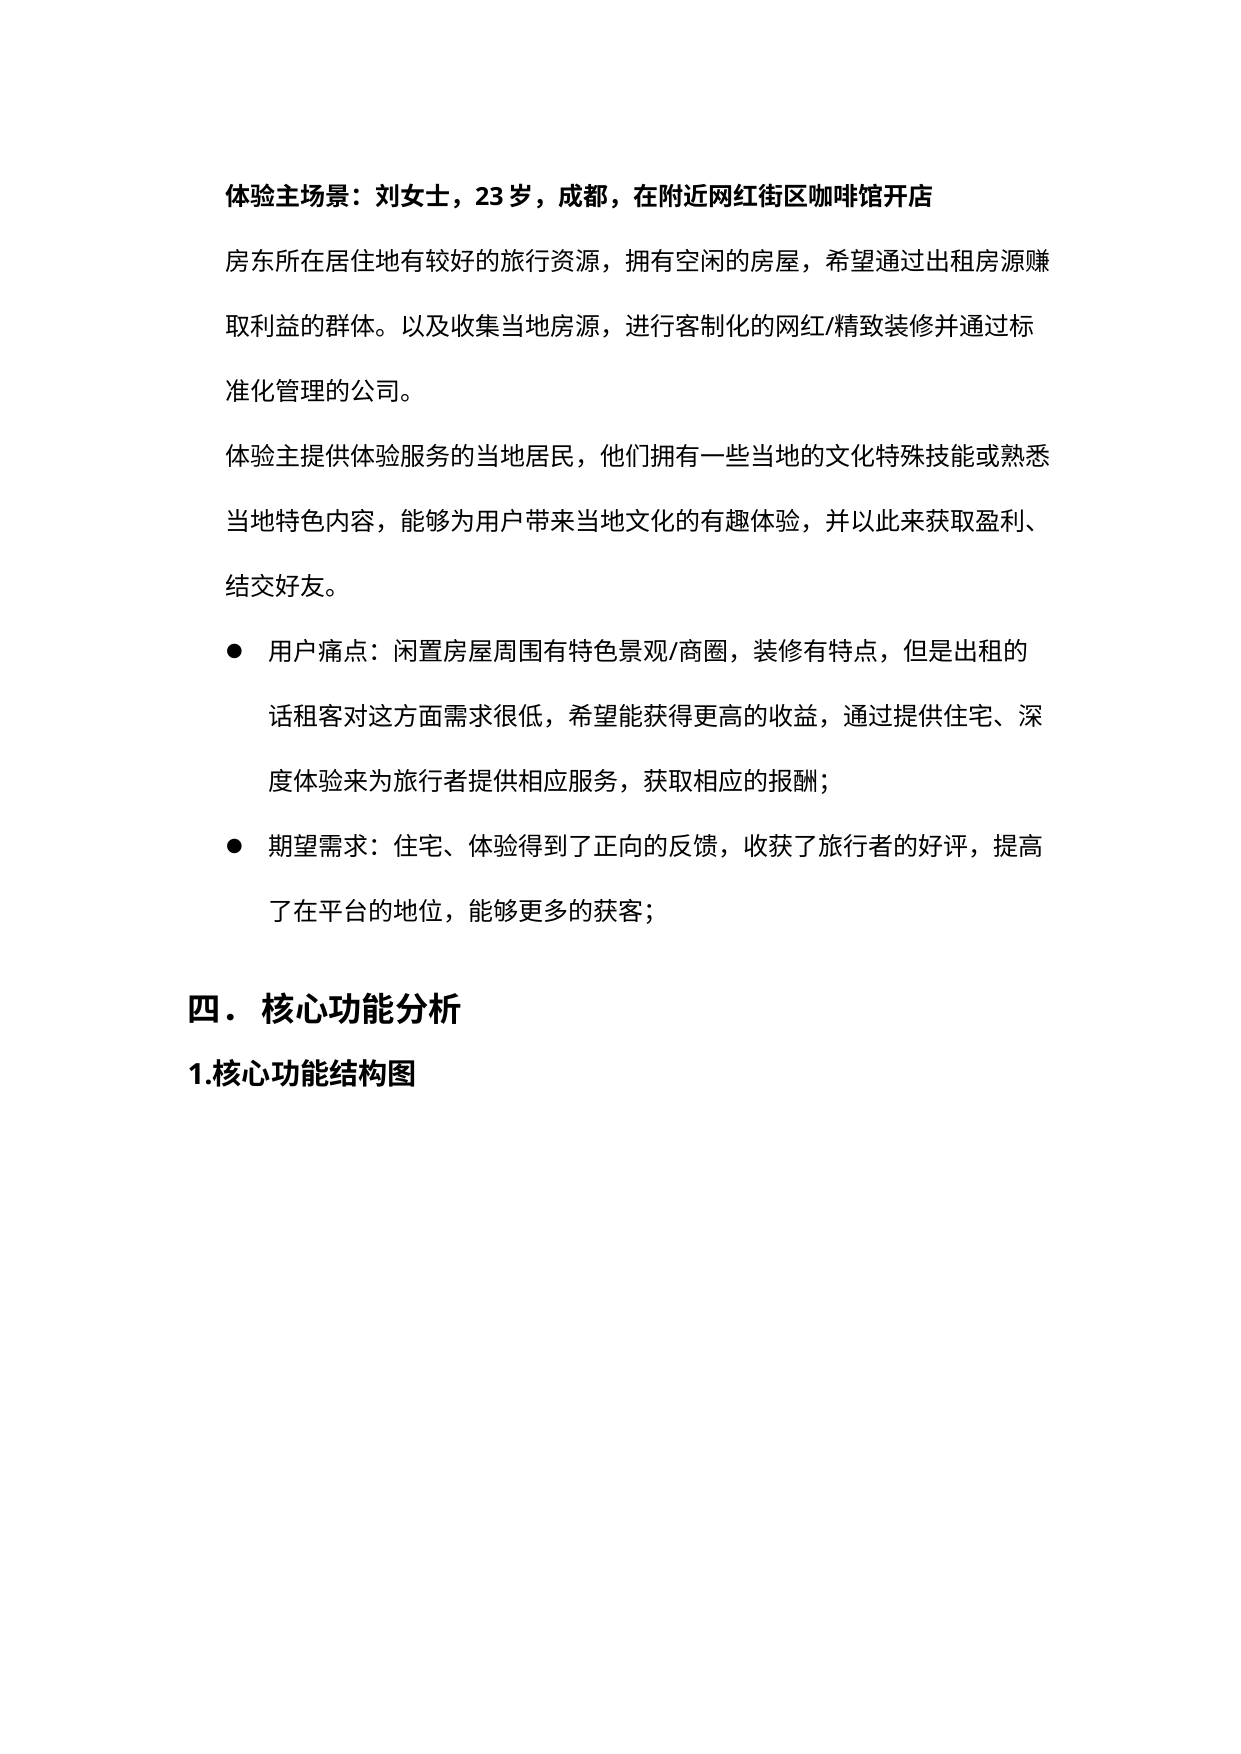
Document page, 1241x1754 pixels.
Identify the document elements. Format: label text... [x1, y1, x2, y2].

list 期望需求：住宅、体验得到了正向的反馈，收获了旅行者的好评，提高了在平台的地位，能够更多的获客； [225, 812, 1053, 942]
text 1.核心功能结构图 [187, 1039, 1053, 1104]
text 房东所在居住地有较好的旅行资源，拥有空闲的房屋，希望通过出租房源赚取利益的群体。以及收集当地房源，进行客制化的网红/精致装修并通过标准化管理的公司。 [225, 227, 1053, 422]
text 体验主场景：刘女士，23岁，成都，在附近网红街区咖啡馆开店 [225, 162, 1053, 227]
text 体验主提供体验服务的当地居民，他们拥有一些当地的文化特殊技能或熟悉当地特色内容，能够为用户带来当地文化的有趣体验，并以此来获取盈利、结交好友。 [225, 422, 1053, 617]
text 四． 核心功能分析 [187, 974, 1053, 1039]
list 用户痛点：闲置房屋周围有特色景观/商圈，装修有特点，但是出租的话租客对这方面需求很低，希望能获得更高的收益，通过提供住宅、深度体验来为旅行者提供相应服务，获取相应的报酬； [225, 617, 1053, 812]
